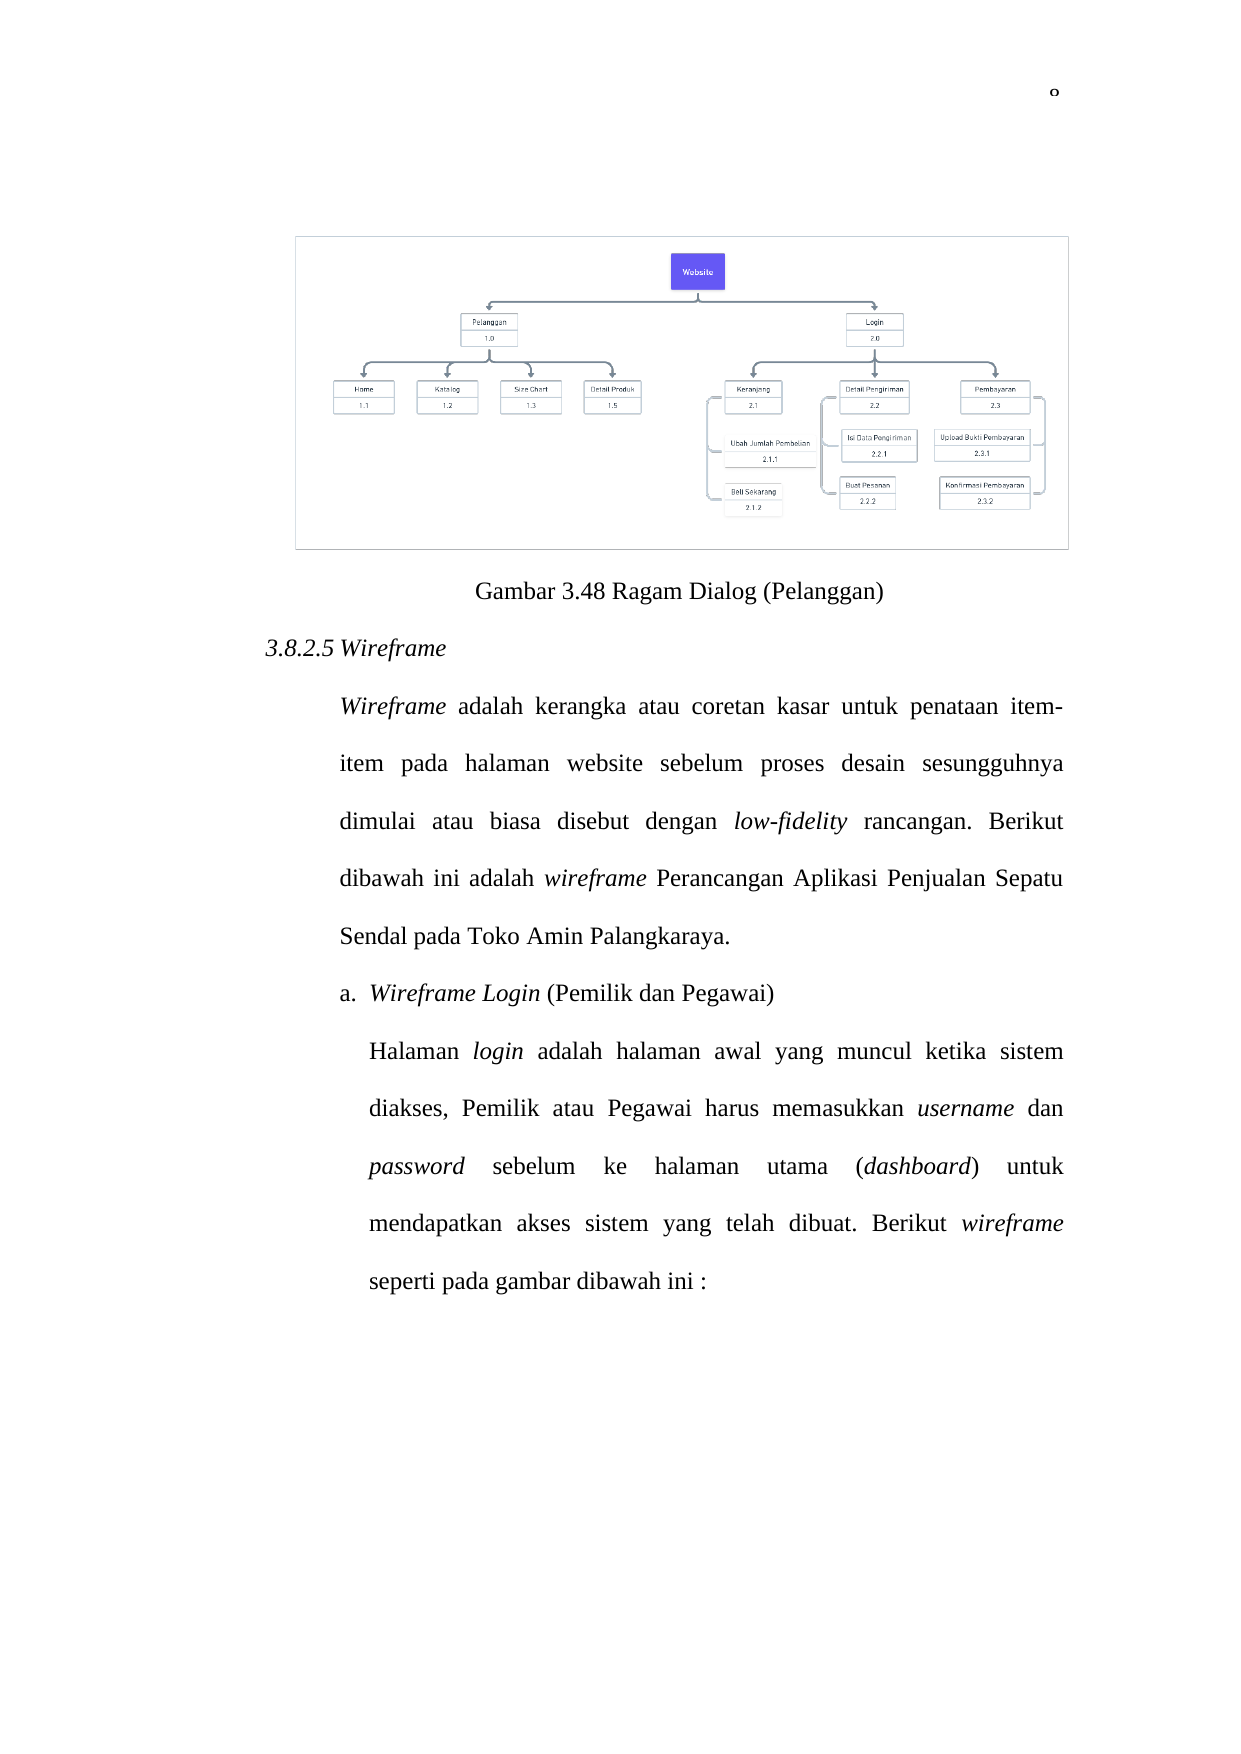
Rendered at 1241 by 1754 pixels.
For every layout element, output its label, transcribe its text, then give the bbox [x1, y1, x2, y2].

list Wireframe Login (Pemilik dan Pegawai) [339, 978, 1176, 1007]
picture [295, 236, 1069, 550]
text Halaman login adalah halaman awal yang muncul ketika sistem diakses, Pemilik atau Pegawai harus memasukkan username dan password sebelum ke halaman utama (dashboard) untuk mendapatkan akses sistem yang telah dibuat. Berikut wireframe seperti pada gambar dibawah ini : [369, 1036, 1064, 1295]
text Wireframe adalah kerangka atau coretan kasar untuk penataan item-item pada halaman website sebelum proses desain sesungguhnya dimulai atau biasa disebut dengan low-fidelity rancangan. Berikut dibawah ini adalah wireframe Perancangan Aplikasi Penjualan Sepatu Sendal pada Toko Amin Palangkaraya. [339, 691, 1064, 950]
list Wireframe [265, 633, 1176, 662]
text Gambar 3.48 Ragam Dialog (Pelanggan) [302, 576, 1057, 605]
